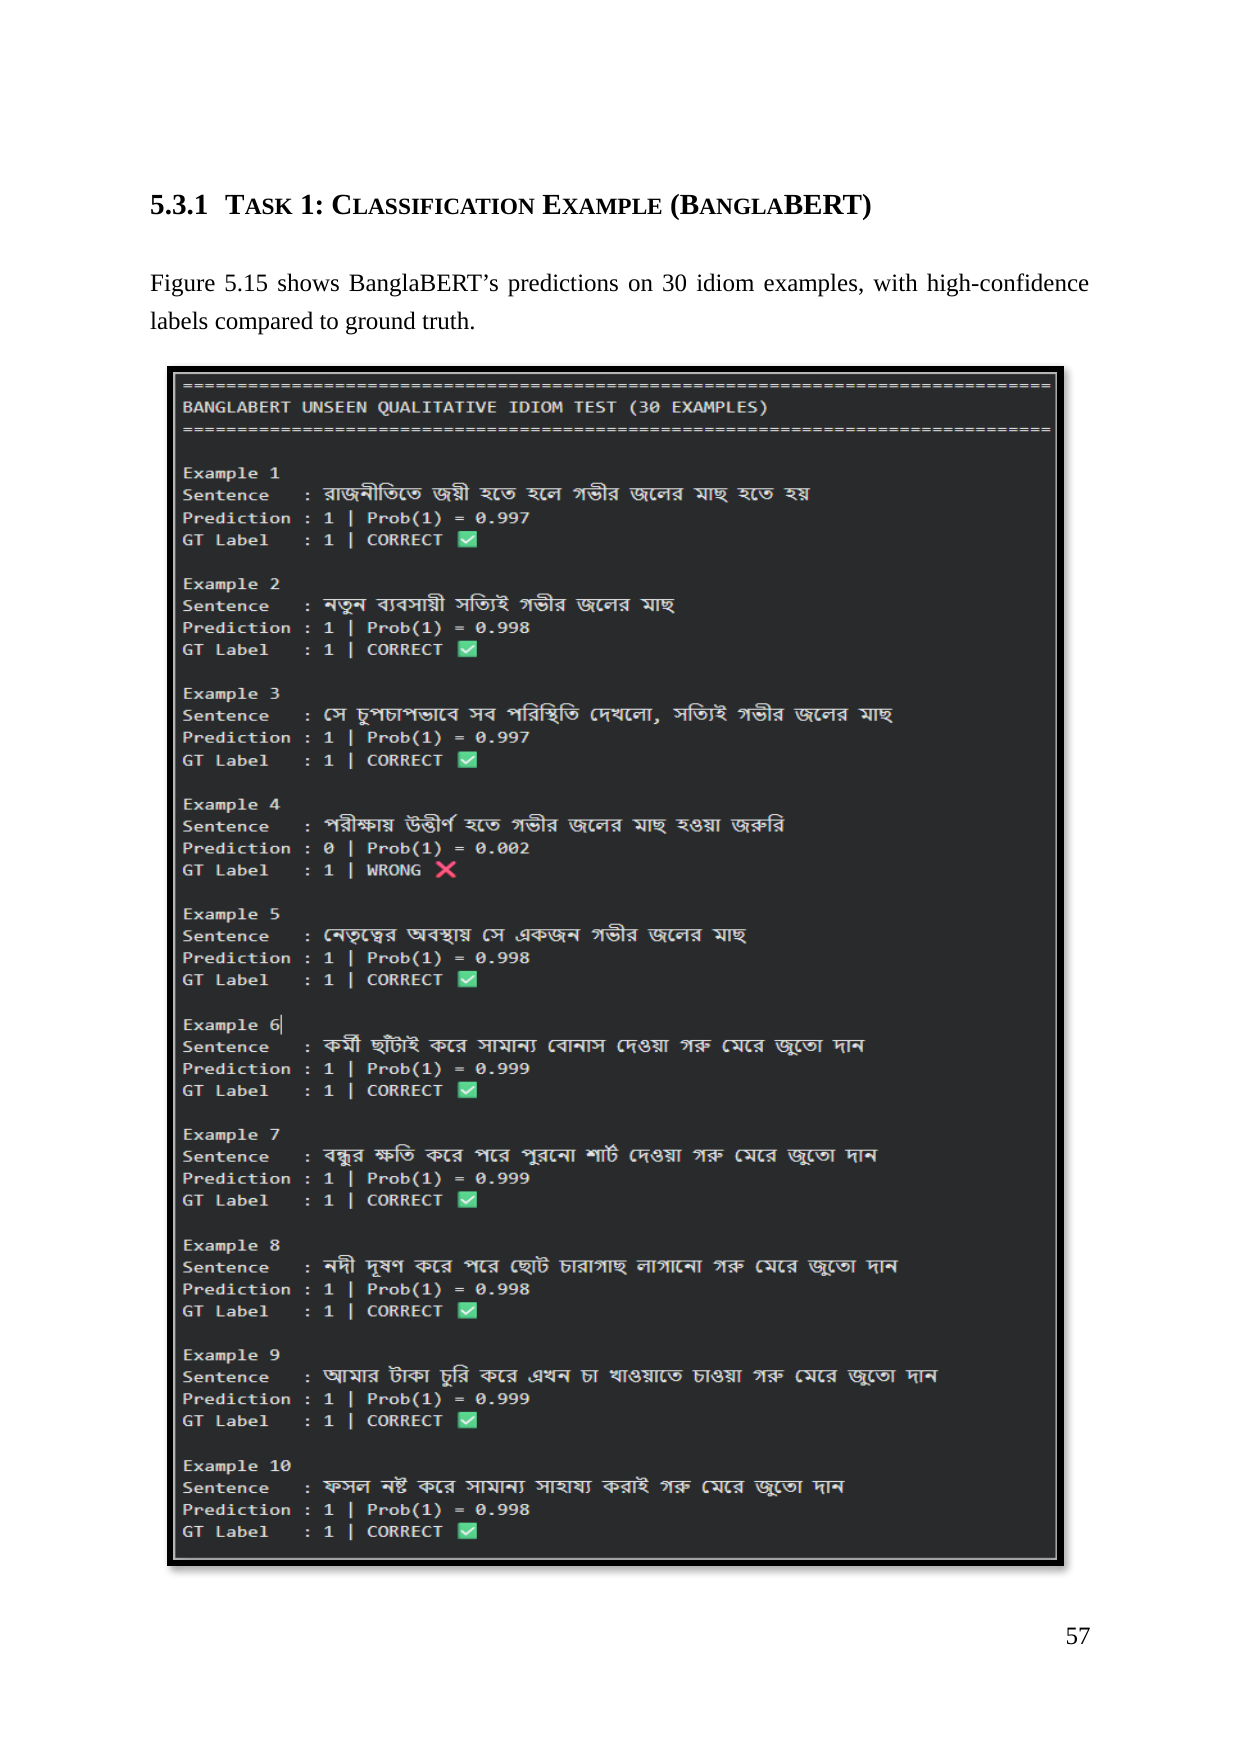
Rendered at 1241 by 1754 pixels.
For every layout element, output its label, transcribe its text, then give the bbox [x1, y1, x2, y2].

subtitle 5.3.1 Task 1: Classification Example (BanglaBERT) [150, 187, 1090, 221]
picture [173, 372, 1057, 1560]
text Figure 5.15 shows BanglaBERT’s predictions on 30 idiom examples, with high-confidence labels compared to ground truth. [150, 268, 1090, 334]
